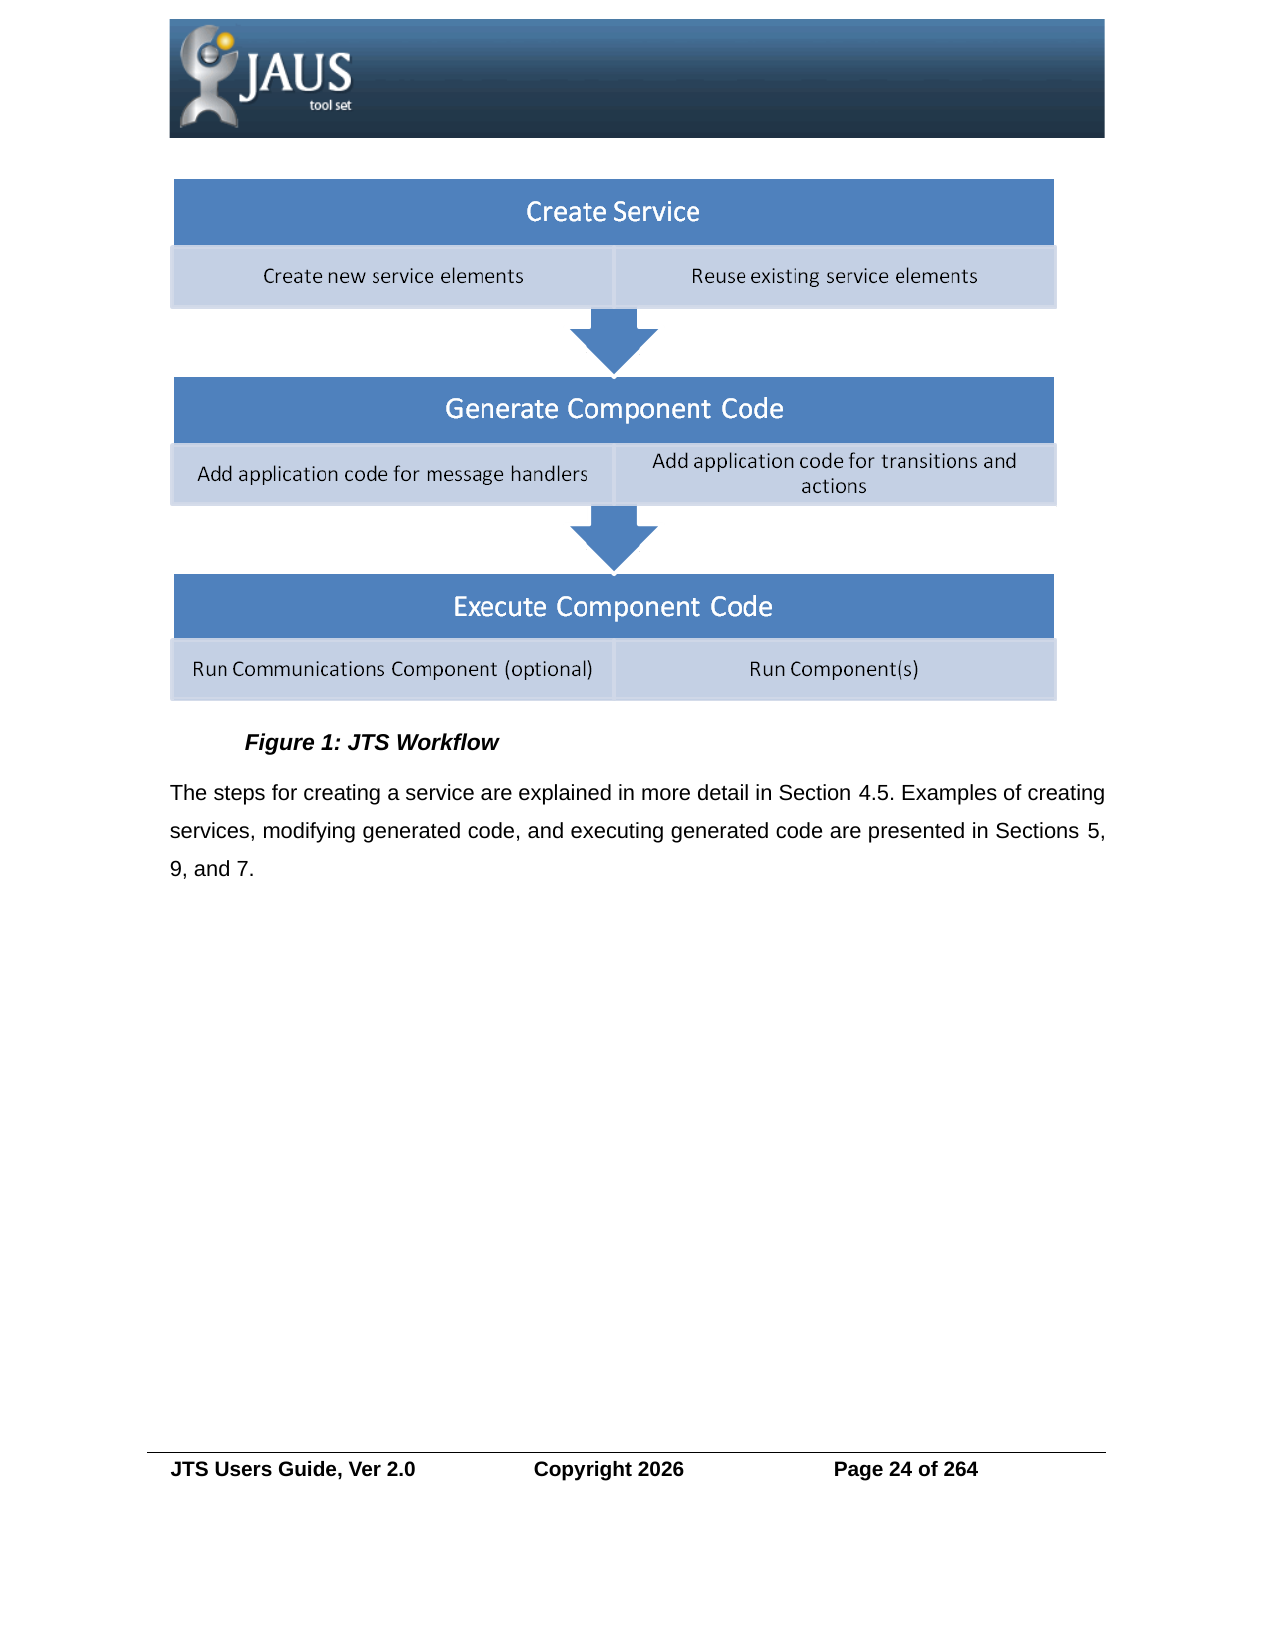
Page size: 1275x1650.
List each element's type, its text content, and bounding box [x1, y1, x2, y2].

text Figure 1: JTS Workflow [244, 728, 1106, 755]
text The steps for creating a service are explained in more detail in Section 4.5. Examples of creating services, modifying generated code, and executing generated code are presented in Sections 5, 9, and 7. [169, 780, 1106, 881]
picture [169, 175, 1057, 703]
picture [169, 19, 1105, 138]
